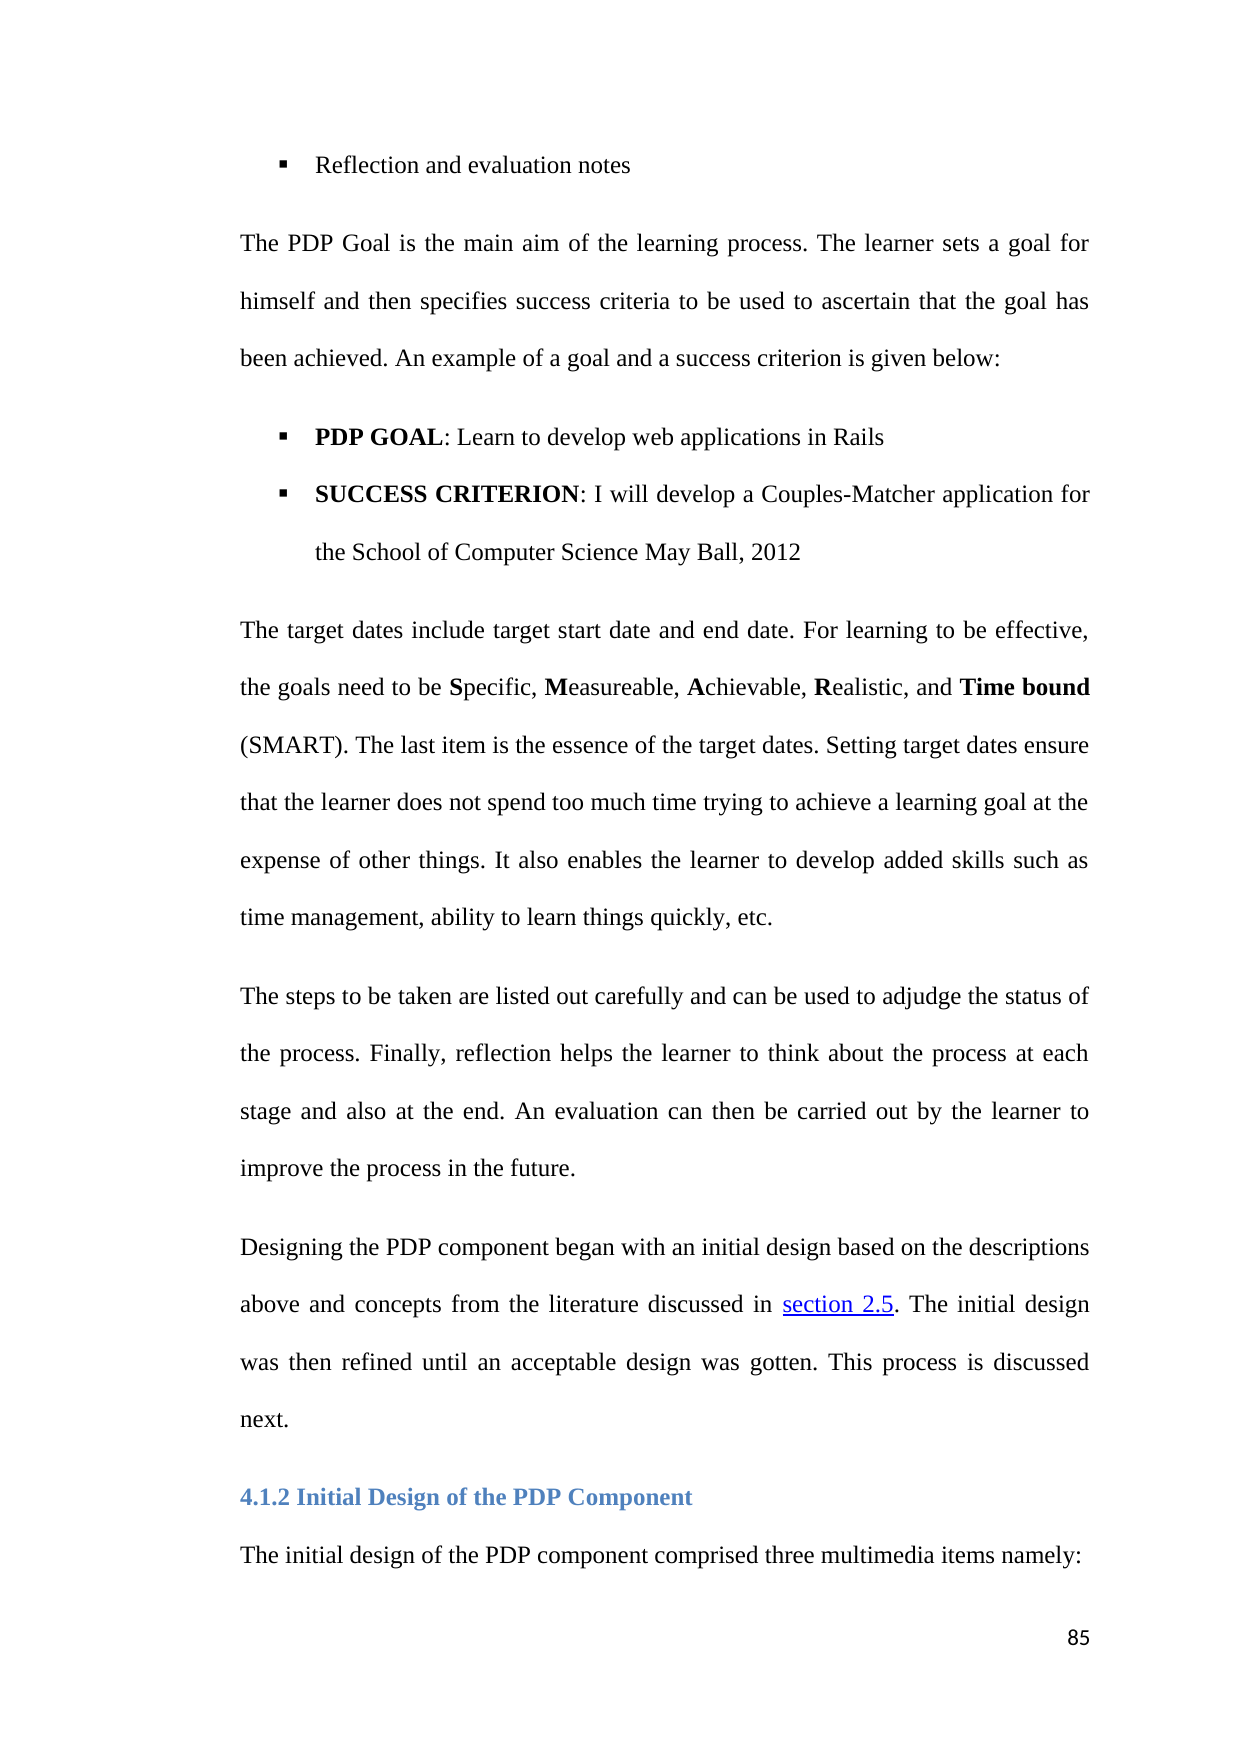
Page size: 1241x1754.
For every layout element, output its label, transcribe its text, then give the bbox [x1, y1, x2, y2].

list PDP GOAL: Learn to develop web applications in Rails [277, 422, 1090, 450]
list SUCCESS CRITERION: I will develop a Couples-Matcher application for the School of Computer Science May Ball, 2012 [277, 479, 1090, 565]
subtitle 4.1.2 Initial Design of the PDP Component [240, 1482, 1090, 1511]
list Reflection and evaluation notes [277, 150, 1090, 179]
text The PDP Goal is the main aim of the learning process. The learner sets a goal for himself and then specifies success criteria to be used to ascertain that the goal has been achieved. An example of a goal and a success criterion is given below: [240, 228, 1090, 372]
text The initial design of the PDP component comprised three multimedia items namely: [240, 1540, 1090, 1569]
text The target dates include target start date and end date. For learning to be effective, the goals need to be Specific, Measureable, Achievable, Realistic, and Time bound (SMART). The last item is the essence of the target dates. Setting target dates ensure that the learner does not spend too much time trying to achieve a learning goal at the expense of other things. It also enables the learner to develop added skills such as time management, ability to learn things quickly, etc. [240, 615, 1090, 931]
text The steps to be taken are listed out carefully and can be used to adjudge the status of the process. Finally, reflection helps the learner to think about the process at each stage and also at the end. An evaluation can then be carried out by the learner to improve the process in the future. [240, 981, 1090, 1182]
text Designing the PDP component began with an initial design based on the descriptions above and concepts from the literature discussed in section 2.5. The initial design was then refined until an acceptable design was gotten. This process is discussed next. [240, 1232, 1090, 1433]
